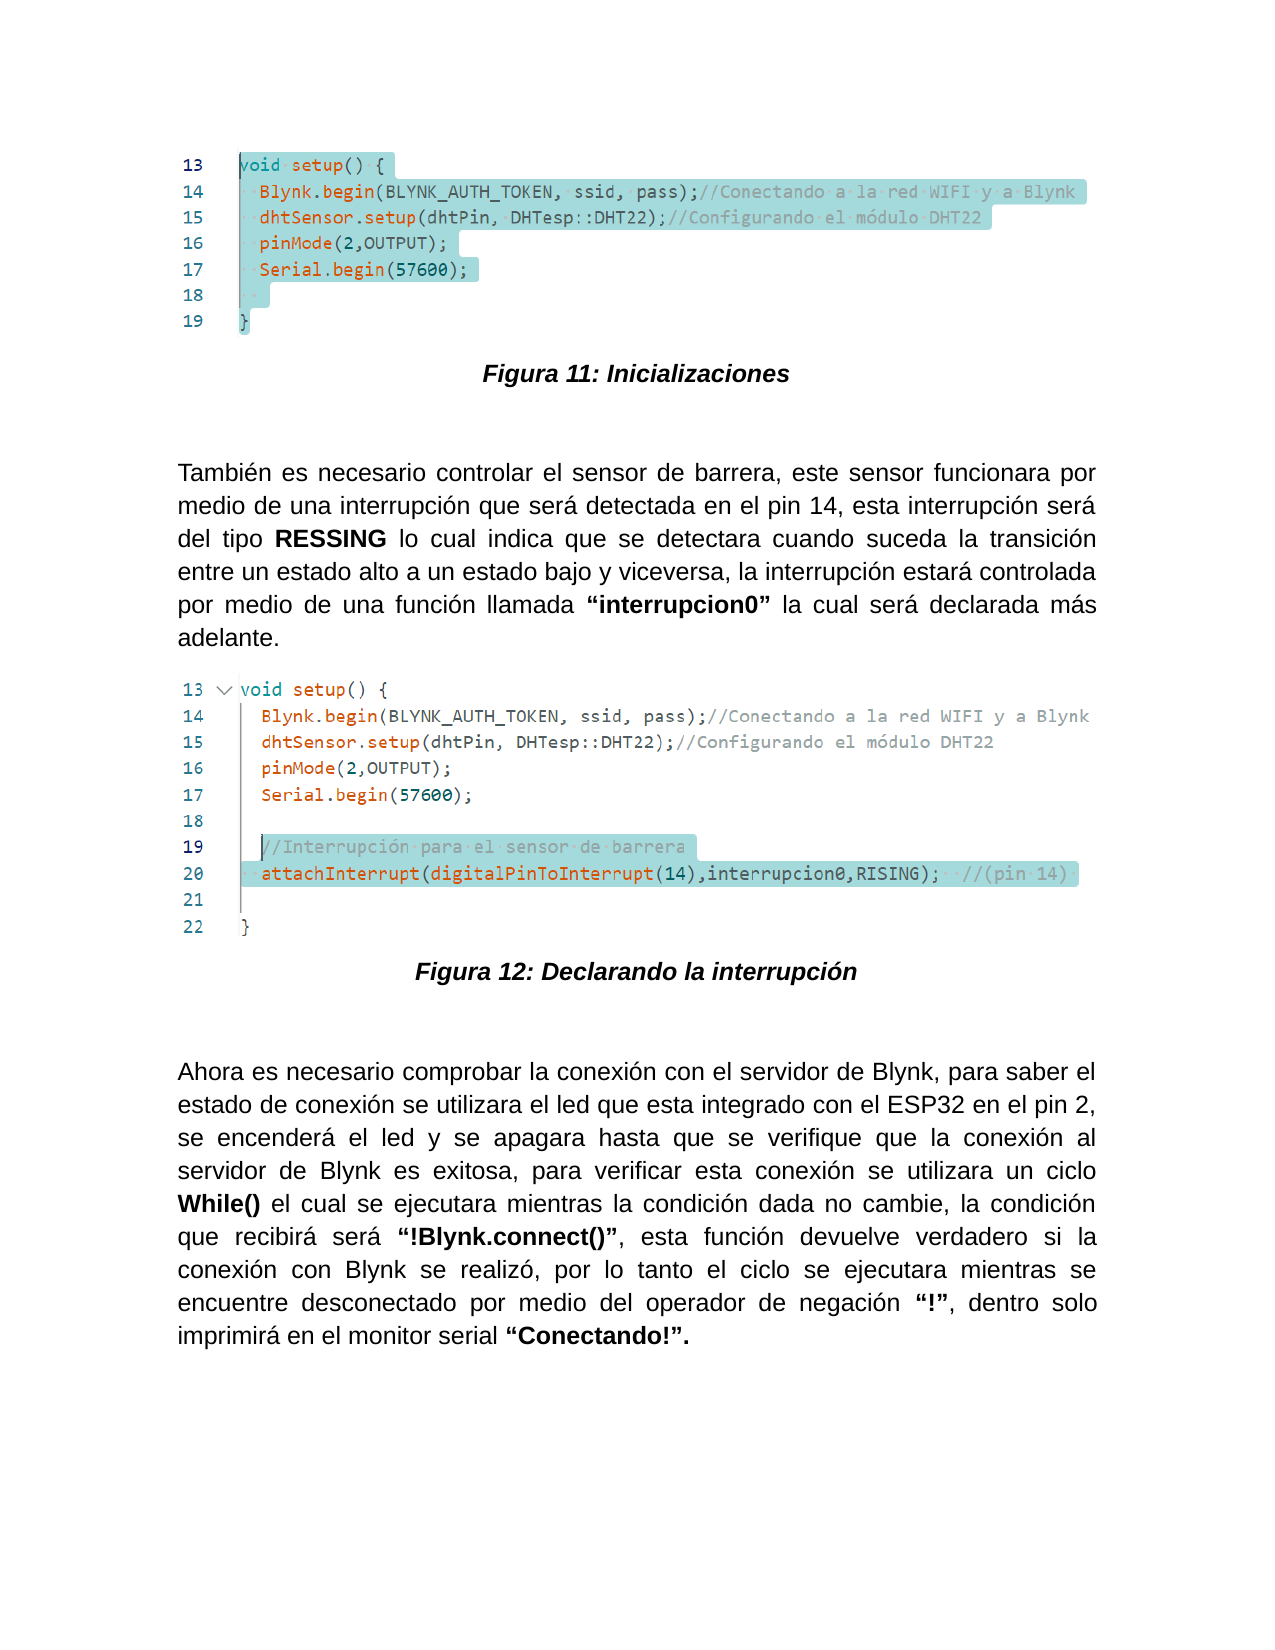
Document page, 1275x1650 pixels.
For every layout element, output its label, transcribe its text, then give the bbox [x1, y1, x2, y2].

picture [177, 147, 1098, 338]
text Figura 12: Declarando la interrupción [177, 957, 1098, 986]
picture [177, 673, 1098, 936]
text También es necesario controlar el sensor de barrera, este sensor funcionara por medio de una interrupción que será detectada en el pin 14, esta interrupción será del tipo RESSING lo cual indica que se detectara cuando suceda la transición entre un estado alto a un estado bajo y viceversa, la interrupción estará controlada por medio de una función llamada “interrupcion0” la cual será declarada más adelante. [177, 458, 1098, 652]
text Figura 11: Inicializaciones [177, 359, 1098, 388]
text Ahora es necesario comprobar la conexión con el servidor de Blynk, para saber el estado de conexión se utilizara el led que esta integrado con el ESP32 en el pin 2, se encenderá el led y se apagara hasta que se verifique que la conexión al servidor de Blynk es exitosa, para verificar esta conexión se utilizara un ciclo While() el cual se ejecutara mientras la condición dada no cambie, la condición que recibirá será “!Blynk.connect()”, esta función devuelve verdadero si la conexión con Blynk se realizó, por lo tanto el ciclo se ejecutara mientras se encuentre desconectado por medio del operador de negación “!”, dentro solo imprimirá en el monitor serial “Conectando!”. [177, 1057, 1098, 1350]
